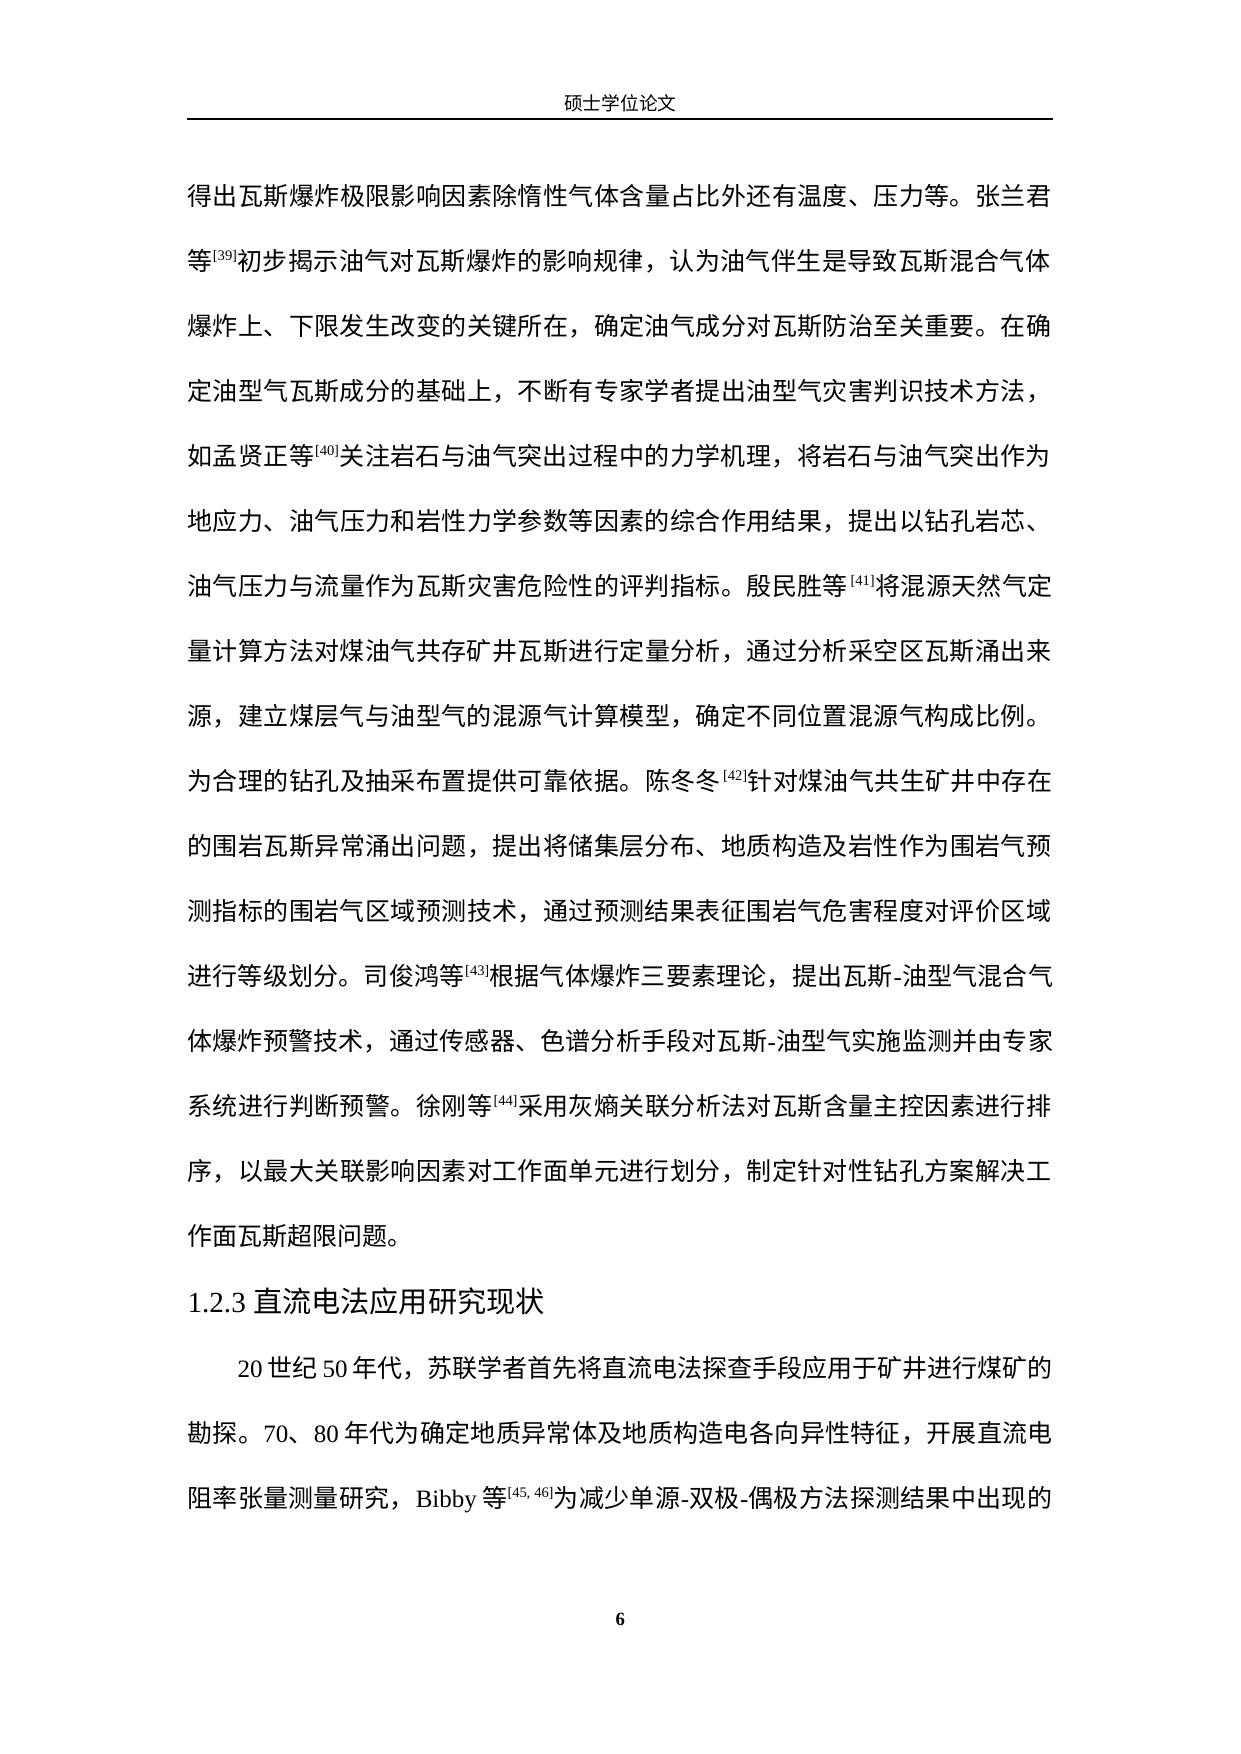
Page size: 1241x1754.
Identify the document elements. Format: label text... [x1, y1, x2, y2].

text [187, 162, 1053, 1267]
list 直流电法应用研究现状 [187, 1279, 1053, 1321]
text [187, 1334, 1053, 1529]
